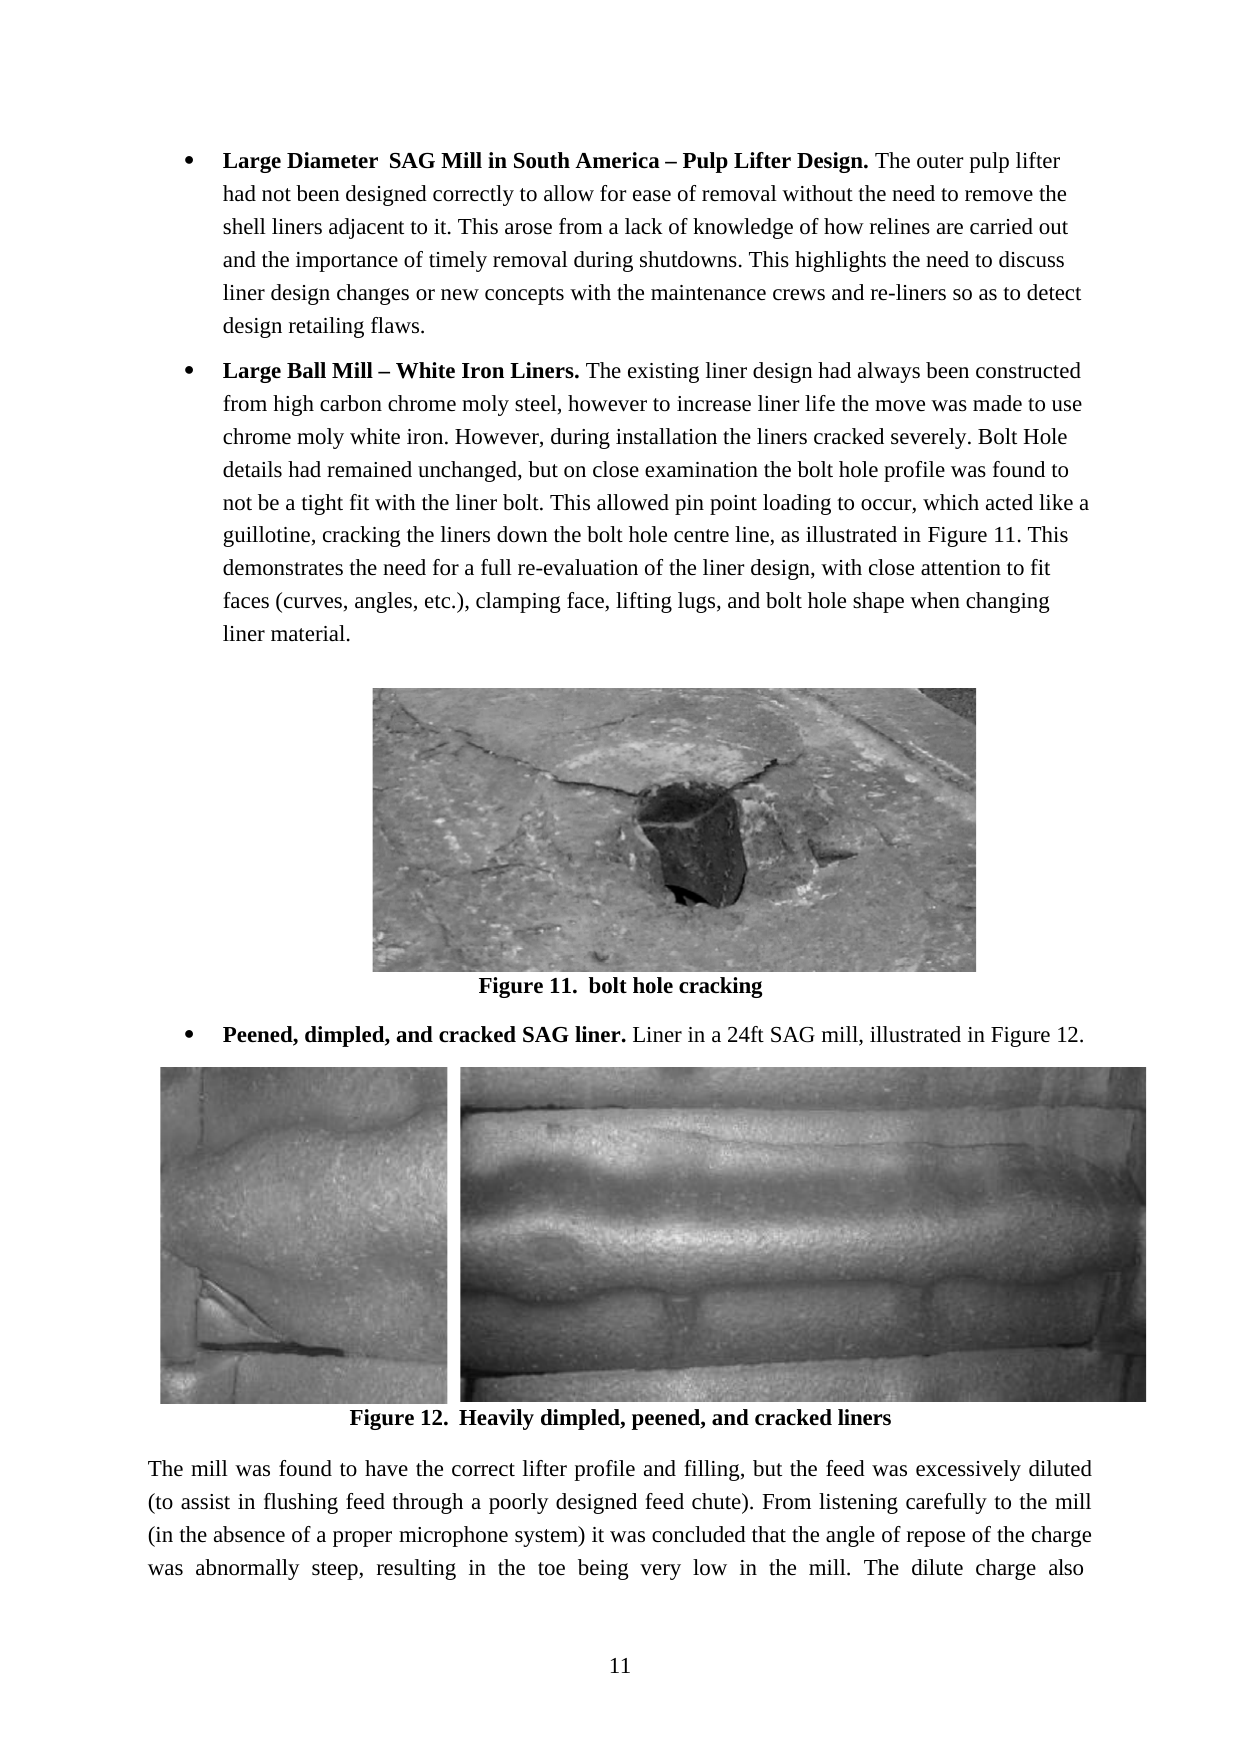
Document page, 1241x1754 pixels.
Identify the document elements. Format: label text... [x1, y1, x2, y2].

picture [160, 1067, 448, 1404]
picture [372, 688, 977, 972]
text The mill was found to have the correct lifter profile and filling, but the feed was excessively diluted (to assist in flushing feed through a poorly designed feed chute). From listening carefully to the mill (in the absence of a proper microphone system) it was concluded that the angle of repose of the charge was abnormally steep, resulting in the toe being very low in the mill. The dilute charge also [148, 1455, 1094, 1580]
list Large Ball Mill – White Iron Liners. The existing liner design had always been constructed from high carbon chrome moly steel, however to increase liner life the move was made to use chrome moly white iron. However, during installation the liners cracked severely. Bolt Hole details had remained unchanged, but on close examination the bolt hole profile was found to not be a tight fit with the liner bolt. This allowed pin point loading to occur, which acted like a guillotine, cracking the liners down the bolt hole centre line, as illustrated in Figure 11. This demonstrates the need for a full re-evaluation of the liner design, with close attention to fit faces (curves, angles, etc.), clamping face, lifting lugs, and bolt hole shape when changing liner material. [185, 357, 1090, 647]
list Large Diameter SAG Mill in South America – Pulp Lifter Design. The outer pulp lifter had not been designed correctly to allow for ease of removal without the need to remove the shell liners adjacent to it. This arose from a lack of knowledge of how relines are carried out and the importance of timely removal during shutdowns. This highlights the need to discuss liner design changes or new concepts with the maintenance crews and re-liners so as to detect design retailing flaws. [185, 147, 1082, 338]
list Peened, dimpled, and cracked SAG liner. Liner in a 24ft SAG mill, illustrated in Figure 12. [185, 1021, 1181, 1047]
picture [460, 1067, 1147, 1402]
